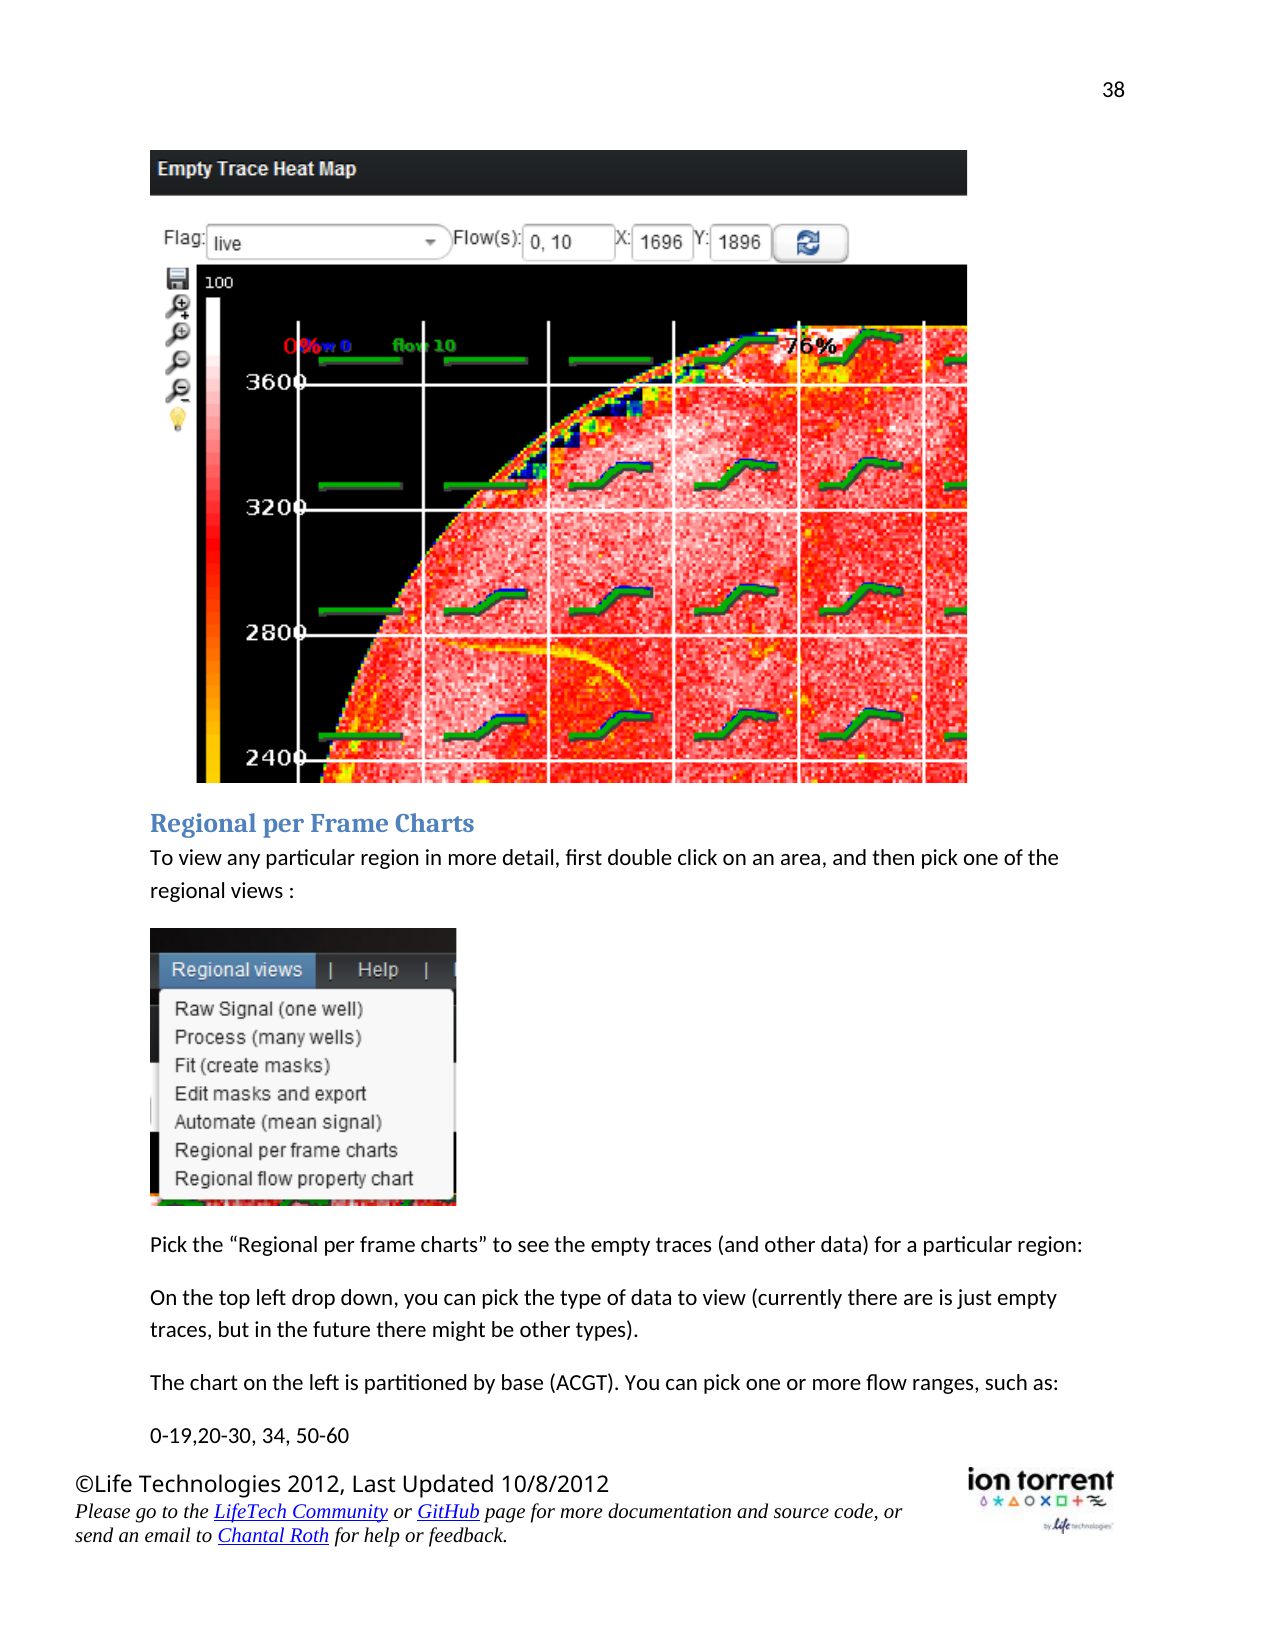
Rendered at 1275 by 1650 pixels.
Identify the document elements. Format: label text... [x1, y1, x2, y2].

text Pick the “Regional per frame charts” to see the empty traces (and other data) for a particular region: [150, 1230, 1125, 1258]
text The chart on the left is partitioned by base (ACGT). You can pick one or more flow ranges, such as: [150, 1368, 1125, 1397]
text 0-19,20-30, 34, 50-60 [150, 1422, 1125, 1449]
text On the top left drop down, you can pick the type of data to view (currently there are is just empty traces, but in the future there might be other types). [150, 1283, 1125, 1343]
subtitle Regional per Frame Charts [150, 808, 1125, 839]
picture [150, 928, 457, 1206]
text To view any particular region in more detail, first double click on an area, and then pick one of the regional views : [150, 843, 1125, 904]
picture [150, 150, 968, 783]
picture [968, 1467, 1114, 1534]
